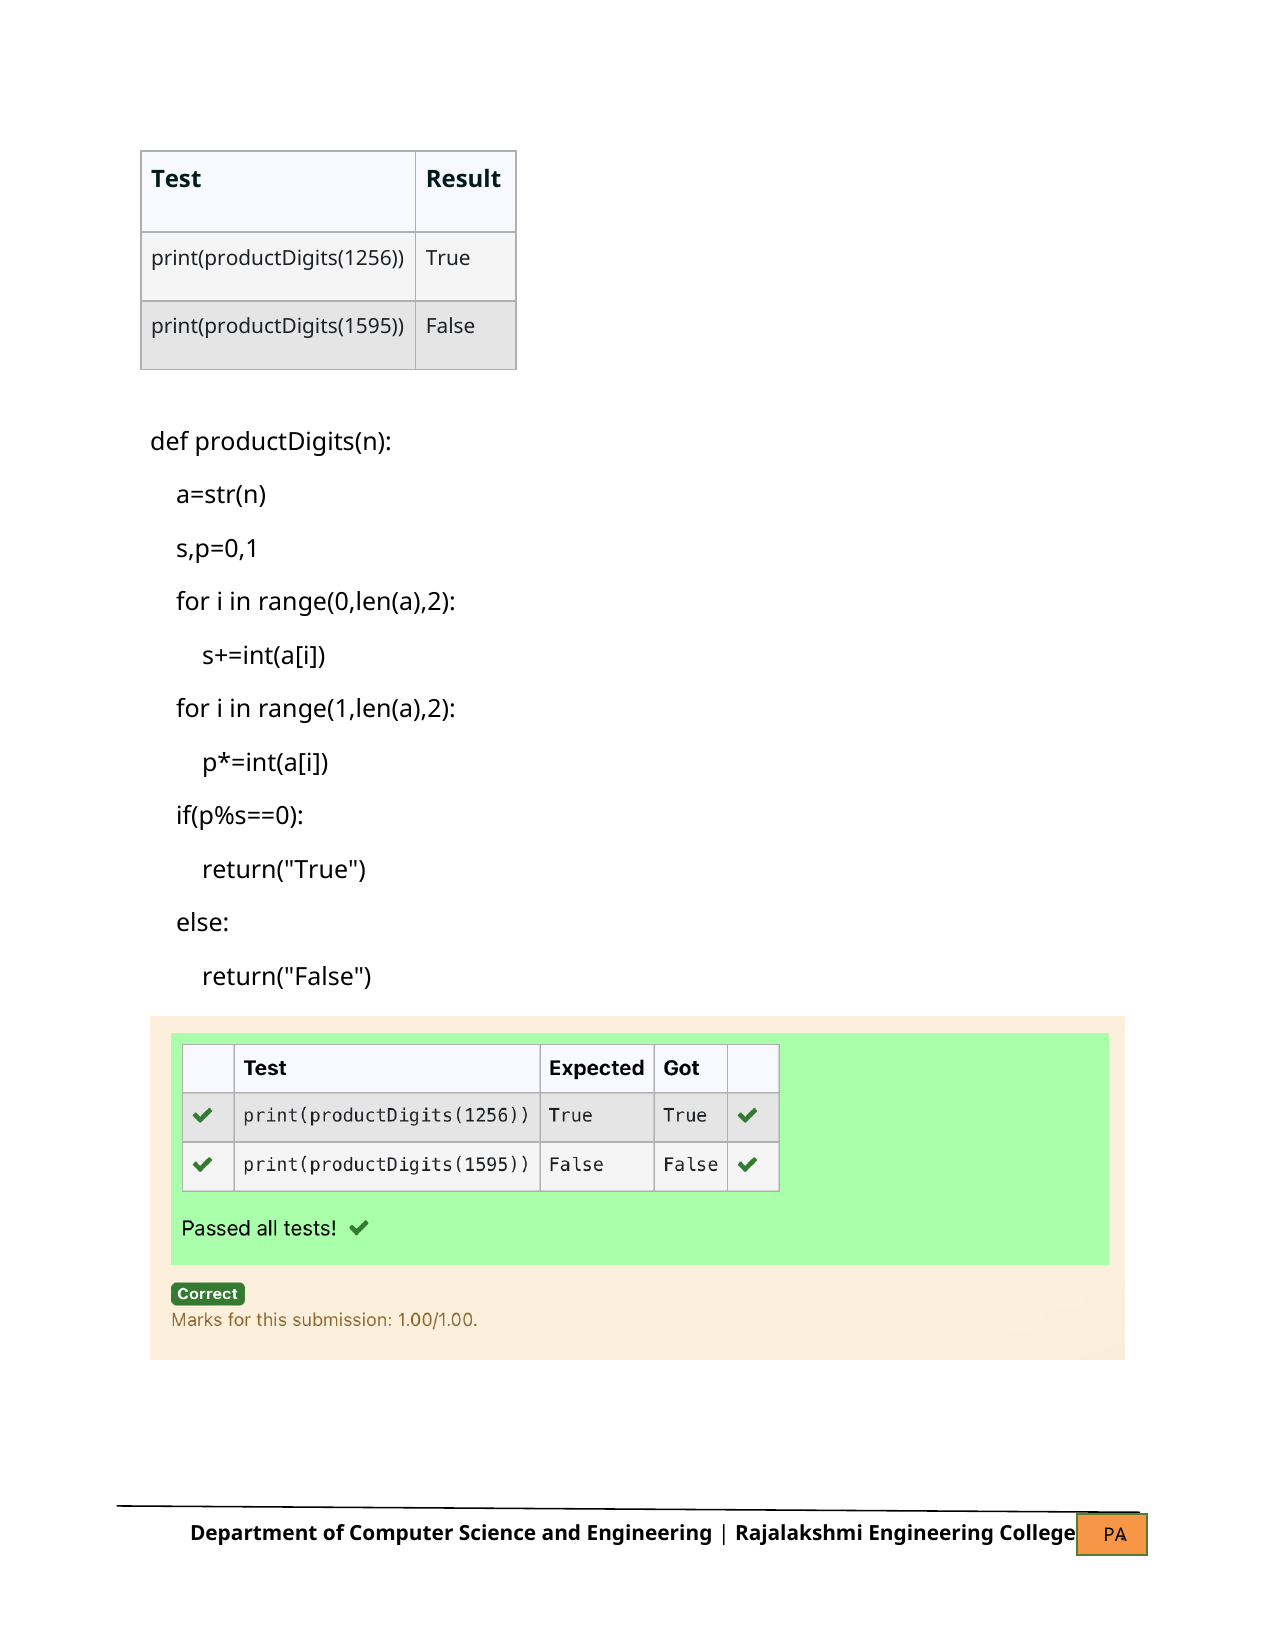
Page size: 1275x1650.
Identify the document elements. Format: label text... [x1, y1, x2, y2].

text for i in range(1,len(a),2): [150, 691, 1125, 725]
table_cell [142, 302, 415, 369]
text for i in range(0,len(a),2): [150, 584, 1125, 618]
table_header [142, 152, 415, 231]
text if(p%s==0): [150, 798, 1125, 832]
text return("True") [150, 851, 1125, 885]
text a=str(n) [150, 477, 1125, 511]
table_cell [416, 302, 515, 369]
text else: [150, 905, 1125, 939]
text p*=int(a[i]) [150, 744, 1125, 778]
text s+=int(a[i]) [150, 637, 1125, 672]
text s,p=0,1 [150, 531, 1125, 565]
text def productDigits(n): [150, 424, 1125, 458]
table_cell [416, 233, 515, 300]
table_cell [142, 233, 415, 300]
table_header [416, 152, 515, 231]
picture [150, 1011, 1125, 1360]
text return("False") [150, 958, 1125, 992]
